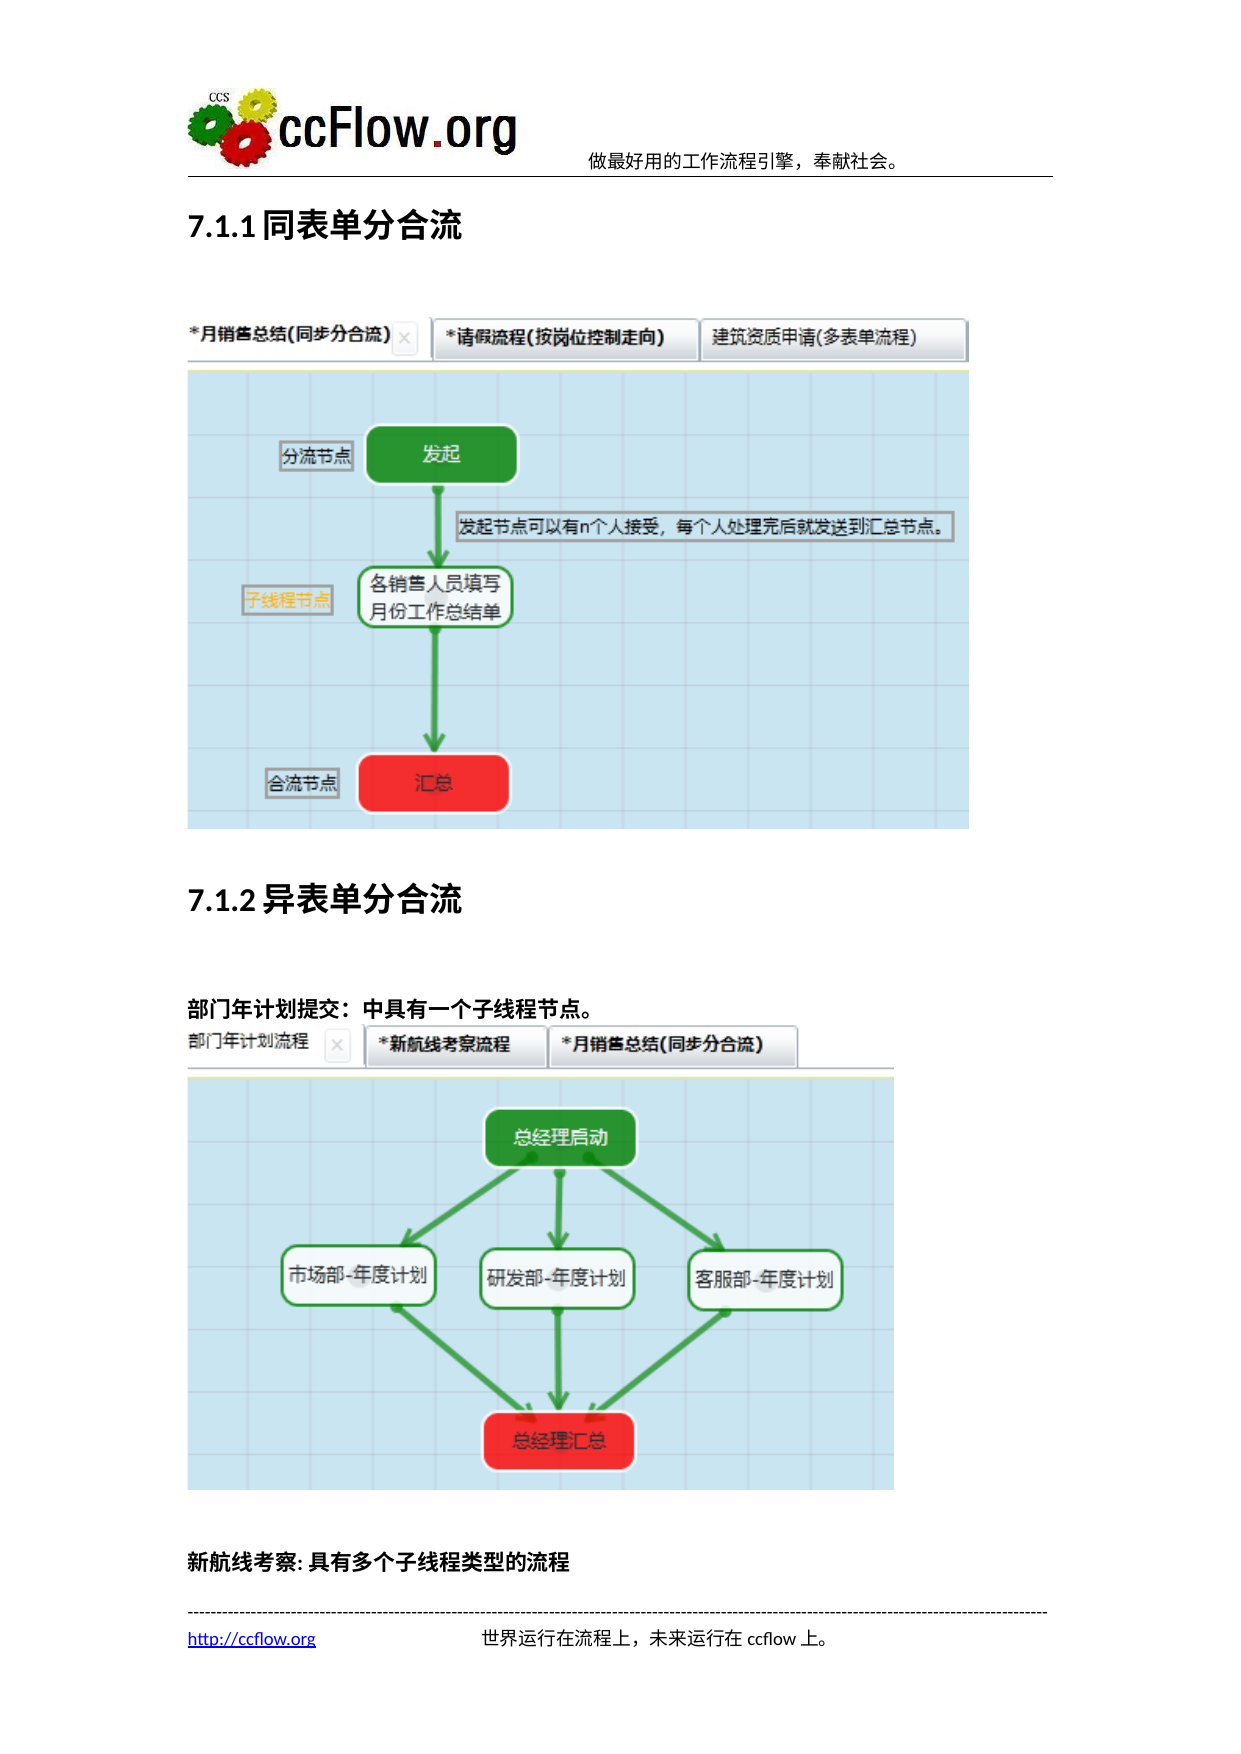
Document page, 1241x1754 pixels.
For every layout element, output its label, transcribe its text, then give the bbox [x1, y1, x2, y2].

text 部门年计划提交：中具有一个子线程节点。 [187, 992, 1053, 1024]
subtitle 7.1.1同表单分合流 [187, 190, 1053, 255]
subtitle 7.1.2异表单分合流 [187, 864, 1053, 929]
picture [187, 88, 521, 169]
text 新航线考察: 具有多个子线程类型的流程 [187, 1544, 1053, 1577]
picture [187, 317, 969, 829]
picture [187, 1024, 894, 1490]
